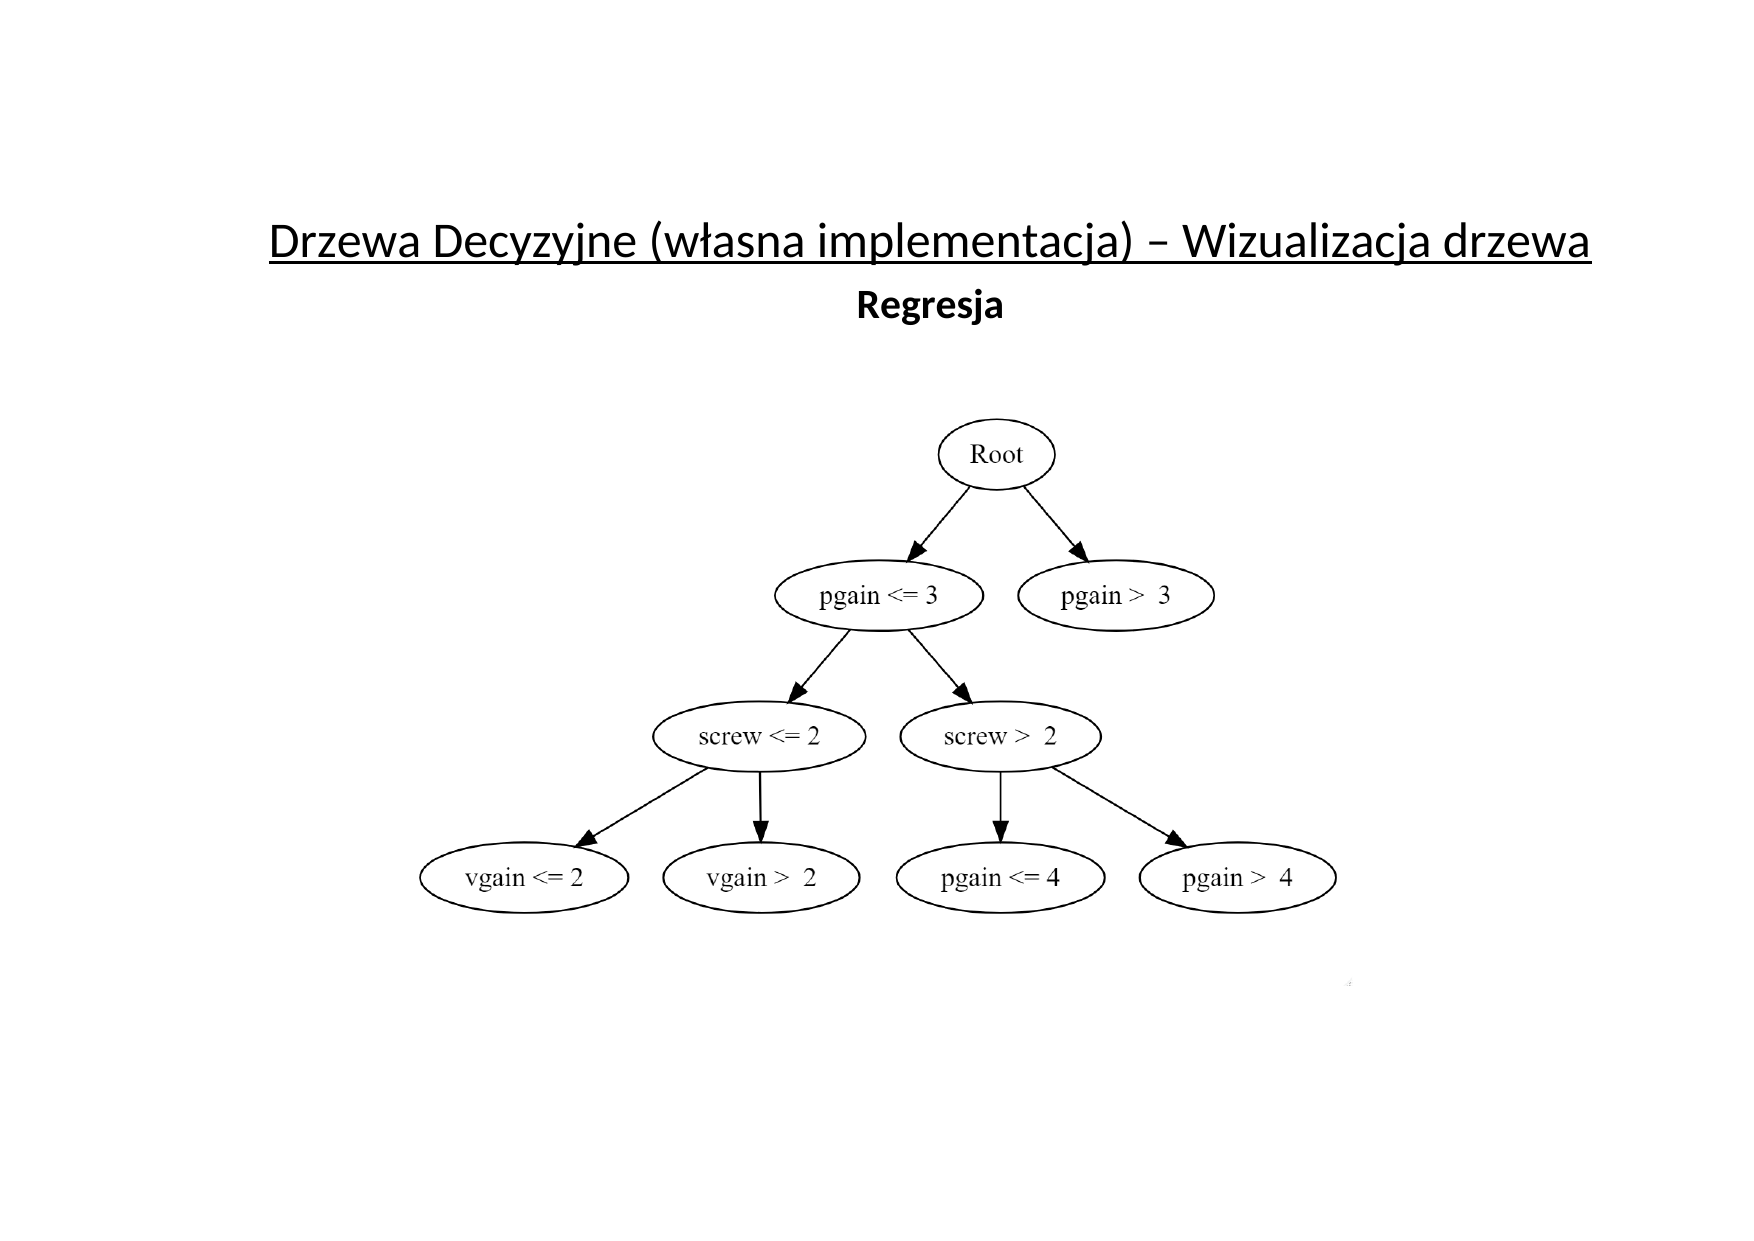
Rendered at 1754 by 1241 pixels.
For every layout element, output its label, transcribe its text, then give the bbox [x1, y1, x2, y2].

list Drzewa Decyzyjne (własna implementacja) – Wizualizacja drzewa Regresja [148, 209, 1713, 329]
picture [401, 398, 1353, 986]
